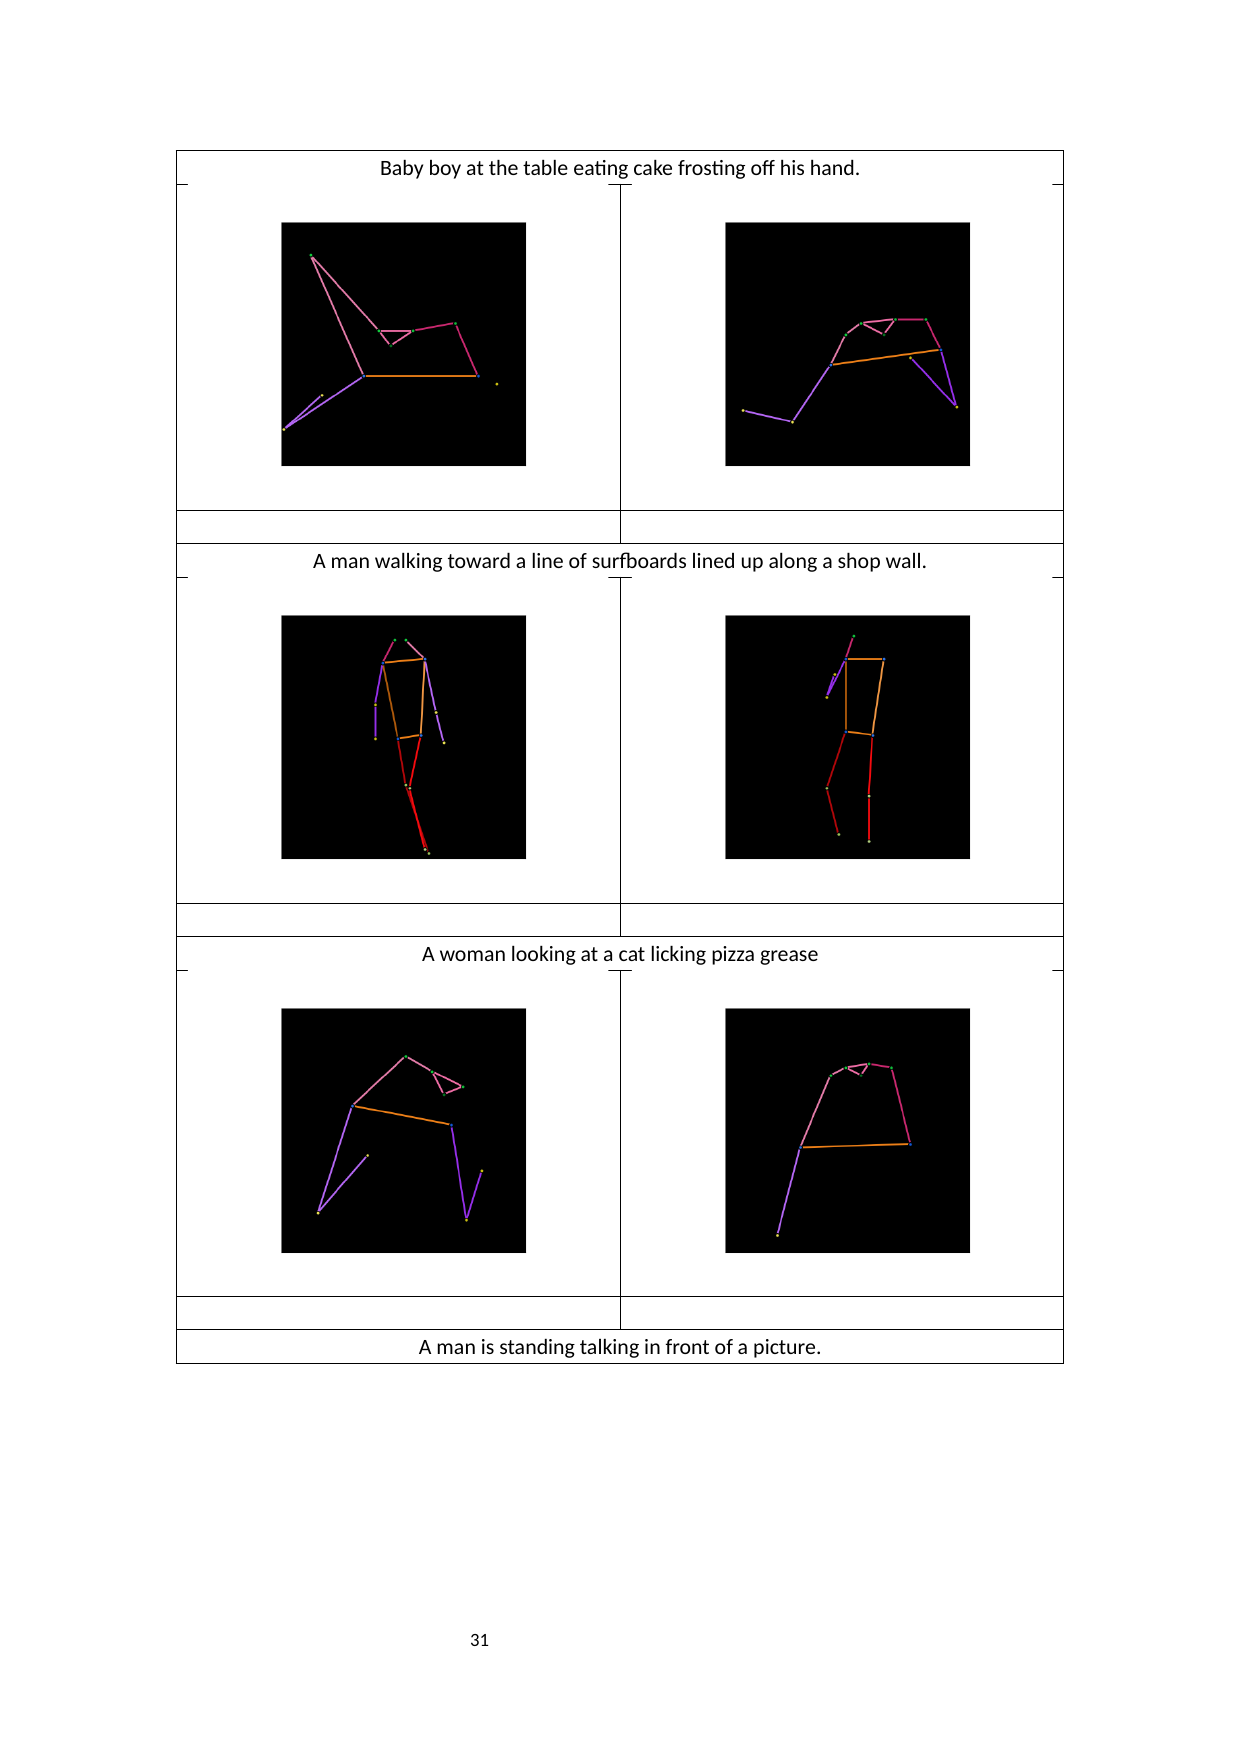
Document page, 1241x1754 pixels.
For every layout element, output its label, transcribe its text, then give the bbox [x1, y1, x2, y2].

table_cell Baby boy at the table eating cake frosting off his hand. [177, 151, 1063, 183]
table_cell [177, 578, 620, 903]
table_cell [177, 971, 620, 1296]
picture [187, 577, 609, 893]
picture [187, 970, 609, 1287]
table_cell [177, 511, 620, 543]
table_cell [621, 971, 1063, 1296]
picture [631, 577, 1053, 893]
table_cell [177, 1297, 620, 1329]
picture [187, 184, 609, 500]
picture [631, 184, 1053, 500]
picture [631, 970, 1053, 1287]
table_cell A man is standing talking in front of a picture. [177, 1330, 1063, 1363]
table_cell [621, 904, 1063, 936]
table_cell A woman looking at a cat licking pizza grease [177, 937, 1063, 970]
table_cell [621, 185, 1063, 509]
table_cell A man walking toward a line of surfboards lined up along a shop wall. [177, 544, 1063, 577]
table_cell [621, 578, 1063, 903]
table_cell [621, 1297, 1063, 1329]
table_cell [621, 511, 1063, 543]
table_cell [177, 904, 620, 936]
table_cell [177, 185, 620, 509]
